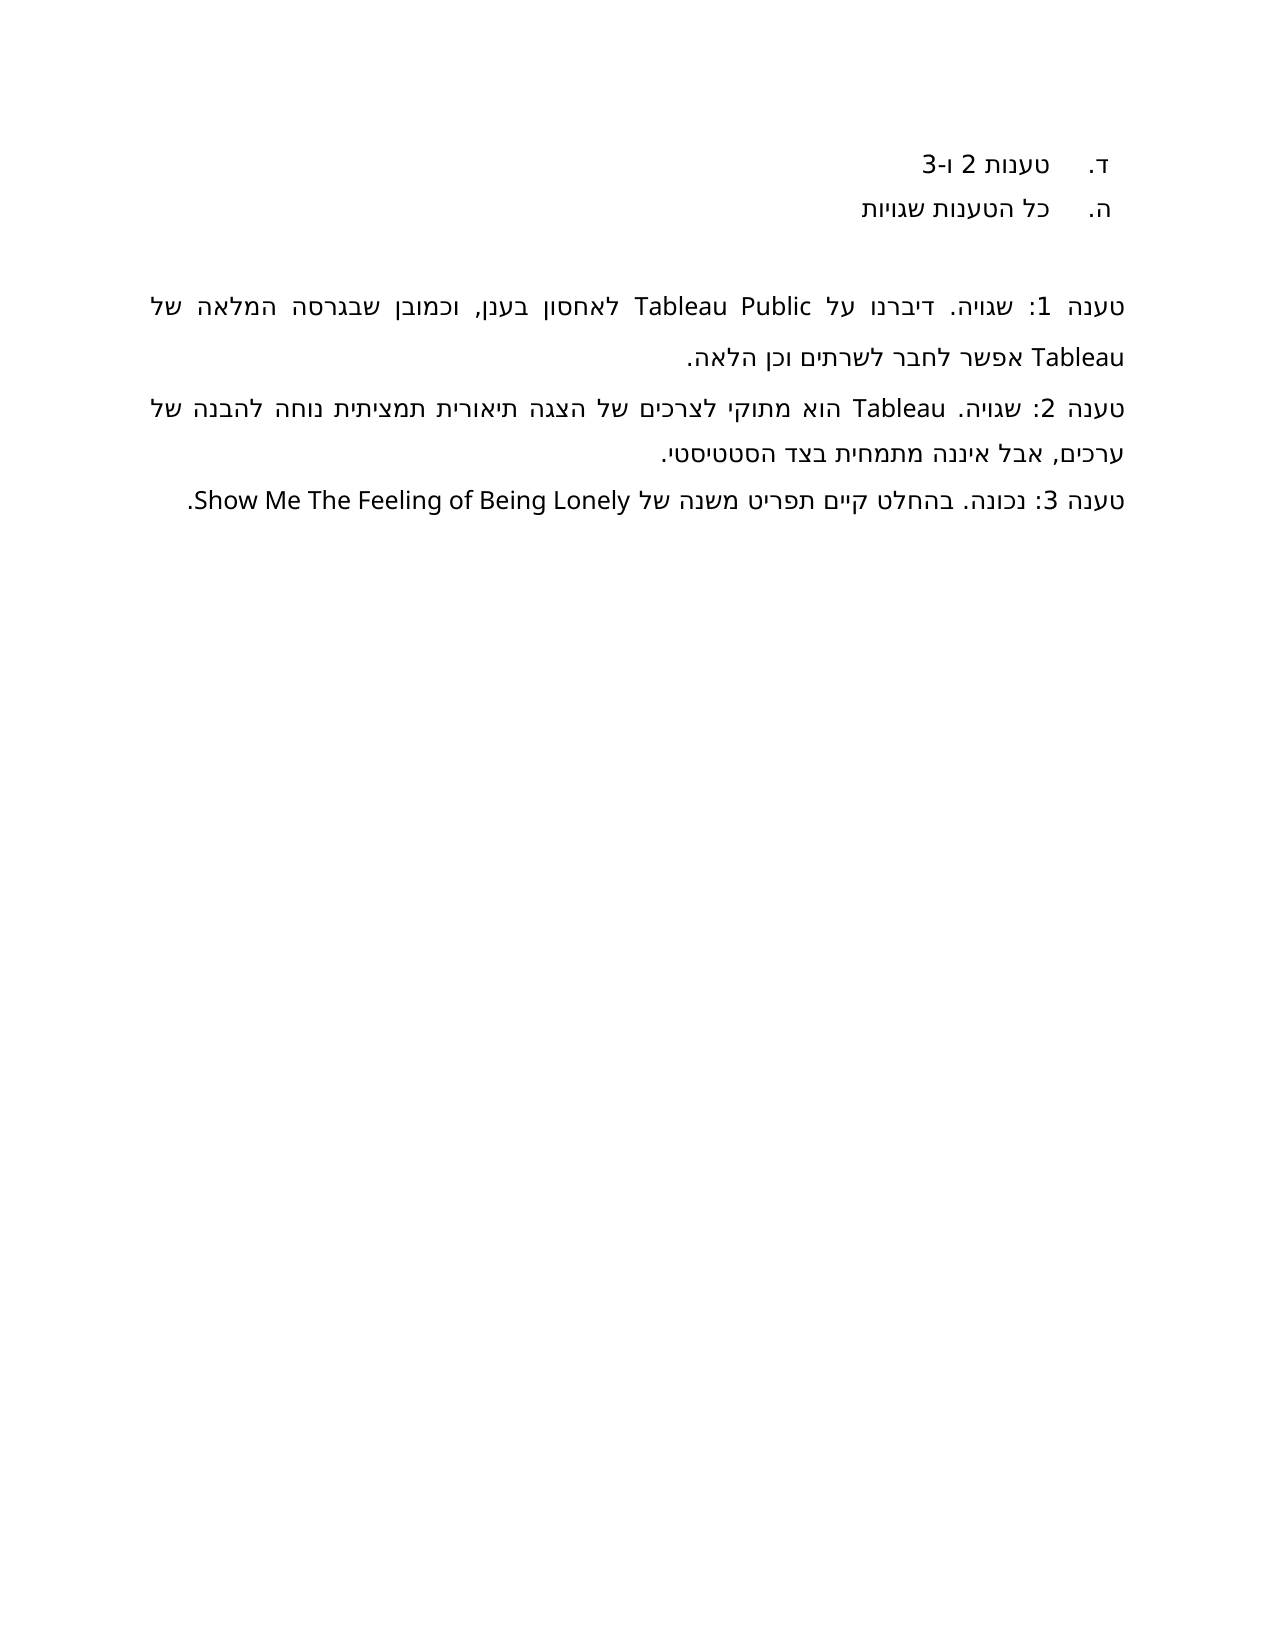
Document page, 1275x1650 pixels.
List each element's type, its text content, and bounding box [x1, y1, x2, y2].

text טענה 2: שגויה. Tableau הוא מתוקי לצרכים של הצגה תיאורית תמציתית נוחה להבנה של ערכים, אבל איננה מתמחית בצד הסטטיסטי. [150, 391, 1125, 468]
text טענה 3: נכונה. בהחלט קיים תפריט משנה של Show Me The Feeling of Being Lonely. [150, 483, 1125, 517]
text טענה 1: שגויה. דיברנו על Tableau Public לאחסון בענן, וכמובן שבגרסה המלאה של Tableau אפשר לחבר לשרתים וכן הלאה. [150, 288, 1125, 374]
list כל הטענות שגויות [150, 194, 1087, 223]
list טענות 2 ו-3 [150, 150, 1087, 179]
